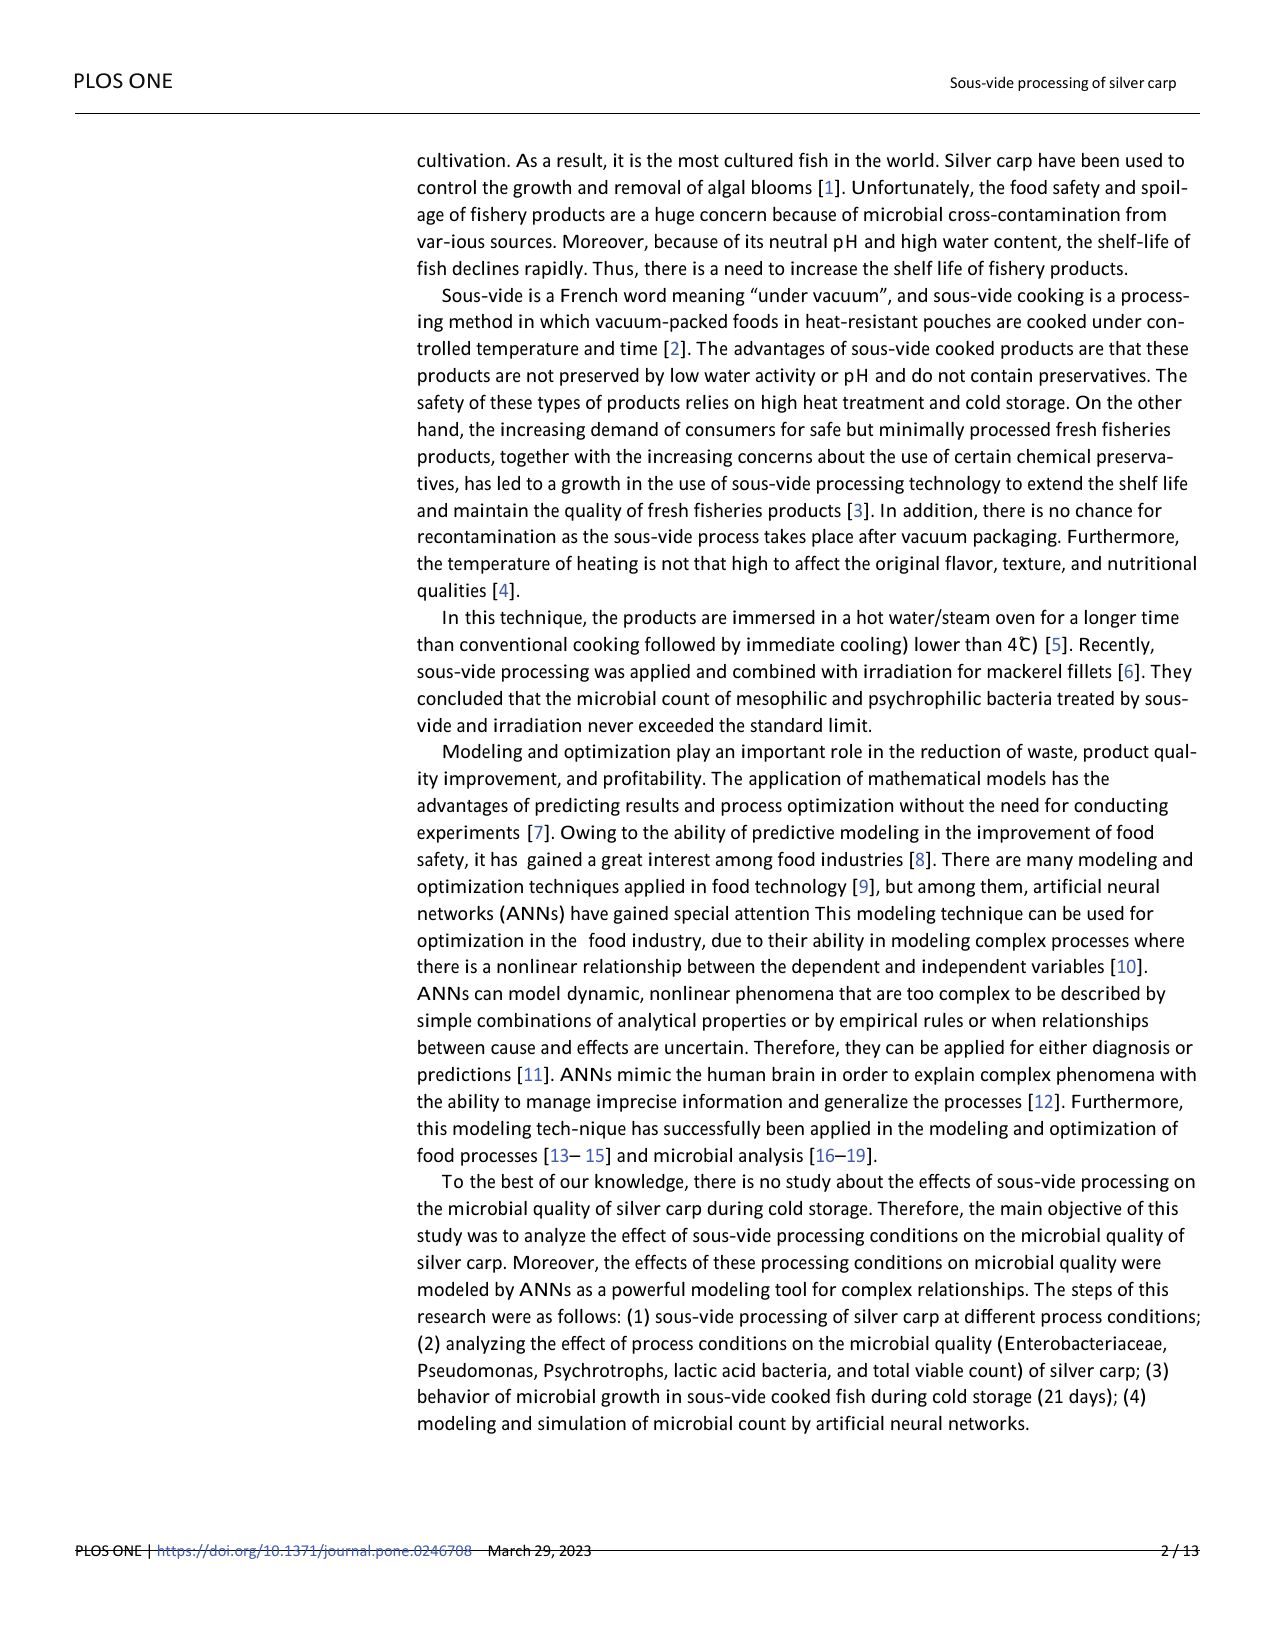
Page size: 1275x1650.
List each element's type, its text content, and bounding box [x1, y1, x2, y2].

text cultivation. As a result, it is the most cultured fish in the world. Silver carp have been used to control the growth and removal of algal blooms [1]. Unfortunately, the food safety and spoil-age of fishery products are a huge concern because of microbial cross-contamination from var-ious sources. Moreover, because of its neutral pH and high water content, the shelf-life of fish declines rapidly. Thus, there is a need to increase the shelf life of fishery products. [417, 148, 1204, 281]
text PLOS ONE Sous-videprocessingofsilvercarp [73, 66, 1202, 94]
text In this technique, the products are immersed in a hot water/steam oven for a longer time than conventional cooking followed by immediate cooling) lower than 4˚C) [5]. Recently, sous-vide processing was applied and combined with irradiation for mackerel fillets [6]. They concluded that the microbial count of mesophilic and psychrophilic bacteria treated by sous-vide and irradiation never exceeded the standard limit. [417, 605, 1193, 738]
text PLOSONE|https://doi.org/10.1371/journal.pone.0246708 March29,2023 2/13 [75, 1541, 1202, 1561]
text To the best of our knowledge, there is no study about the effects of sous-vide processing on the microbial quality of silver carp during cold storage. Therefore, the main objective of this study was to analyze the effect of sous-vide processing conditions on the microbial quality of silver carp. Moreover, the effects of these processing conditions on microbial quality were modeled by ANNs as a powerful modeling tool for complex relationships. The steps of this research were as follows: (1) sous-vide processing of silver carp at different process conditions; (2) analyzing the effect of process conditions on the microbial quality (Enterobacteriaceae, Pseudomonas, Psychrotrophs, lactic acid bacteria, and total viable count) of silver carp; (3) behavior of microbial growth in sous-vide cooked fish during cold storage (21 days); (4) modeling and simulation of microbial count by artificial neural networks. [417, 1169, 1201, 1436]
text Sous-vide is a French word meaning “under vacuum”, and sous-vide cooking is a process-ing method in which vacuum-packed foods in heat-resistant pouches are cooked under con-trolled temperature and time [2]. The advantages of sous-vide cooked products are that these products are not preserved by low water activity or pH and do not contain preservatives. The safety of these types of products relies on high heat treatment and cold storage. On the other hand, the increasing demand of consumers for safe but minimally processed fresh fisheries products, together with the increasing concerns about the use of certain chemical preserva-tives, has led to a growth in the use of sous-vide processing technology to extend the shelf life and maintain the quality of fresh fisheries products [3]. In addition, there is no chance for recontamination as the sous-vide process takes place after vacuum packaging. Furthermore, the temperature of heating is not that high to affect the original flavor, texture, and nutritional qualities [4]. [417, 282, 1197, 603]
text Modeling and optimization play an important role in the reduction of waste, product qual-ity improvement, and profitability. The application of mathematical models has the advantages of predicting results and process optimization without the need for conducting experiments [7]. Owing to the ability of predictive modeling in the improvement of food safety, it has gained a great interest among food industries [8]. There are many modeling and optimization techniques applied in food technology [9], but among them, artificial neural networks (ANNs) have gained special attention This modeling technique can be used for optimization in the food industry, due to their ability in modeling complex processes where there is a nonlinear relationship between the dependent and independent variables [10]. ANNs can model dynamic, nonlinear phenomena that are too complex to be described by simple combinations of analytical properties or by empirical rules or when relationships between cause and effects are uncertain. Therefore, they can be applied for either diagnosis or predictions [11]. ANNs mimic the human brain in order to explain complex phenomena with the ability to manage imprecise information and generalize the processes [12]. Furthermore, this modeling tech-nique has successfully been applied in the modeling and optimization of food processes [13– 15] and microbial analysis [16–19]. [417, 739, 1204, 1168]
